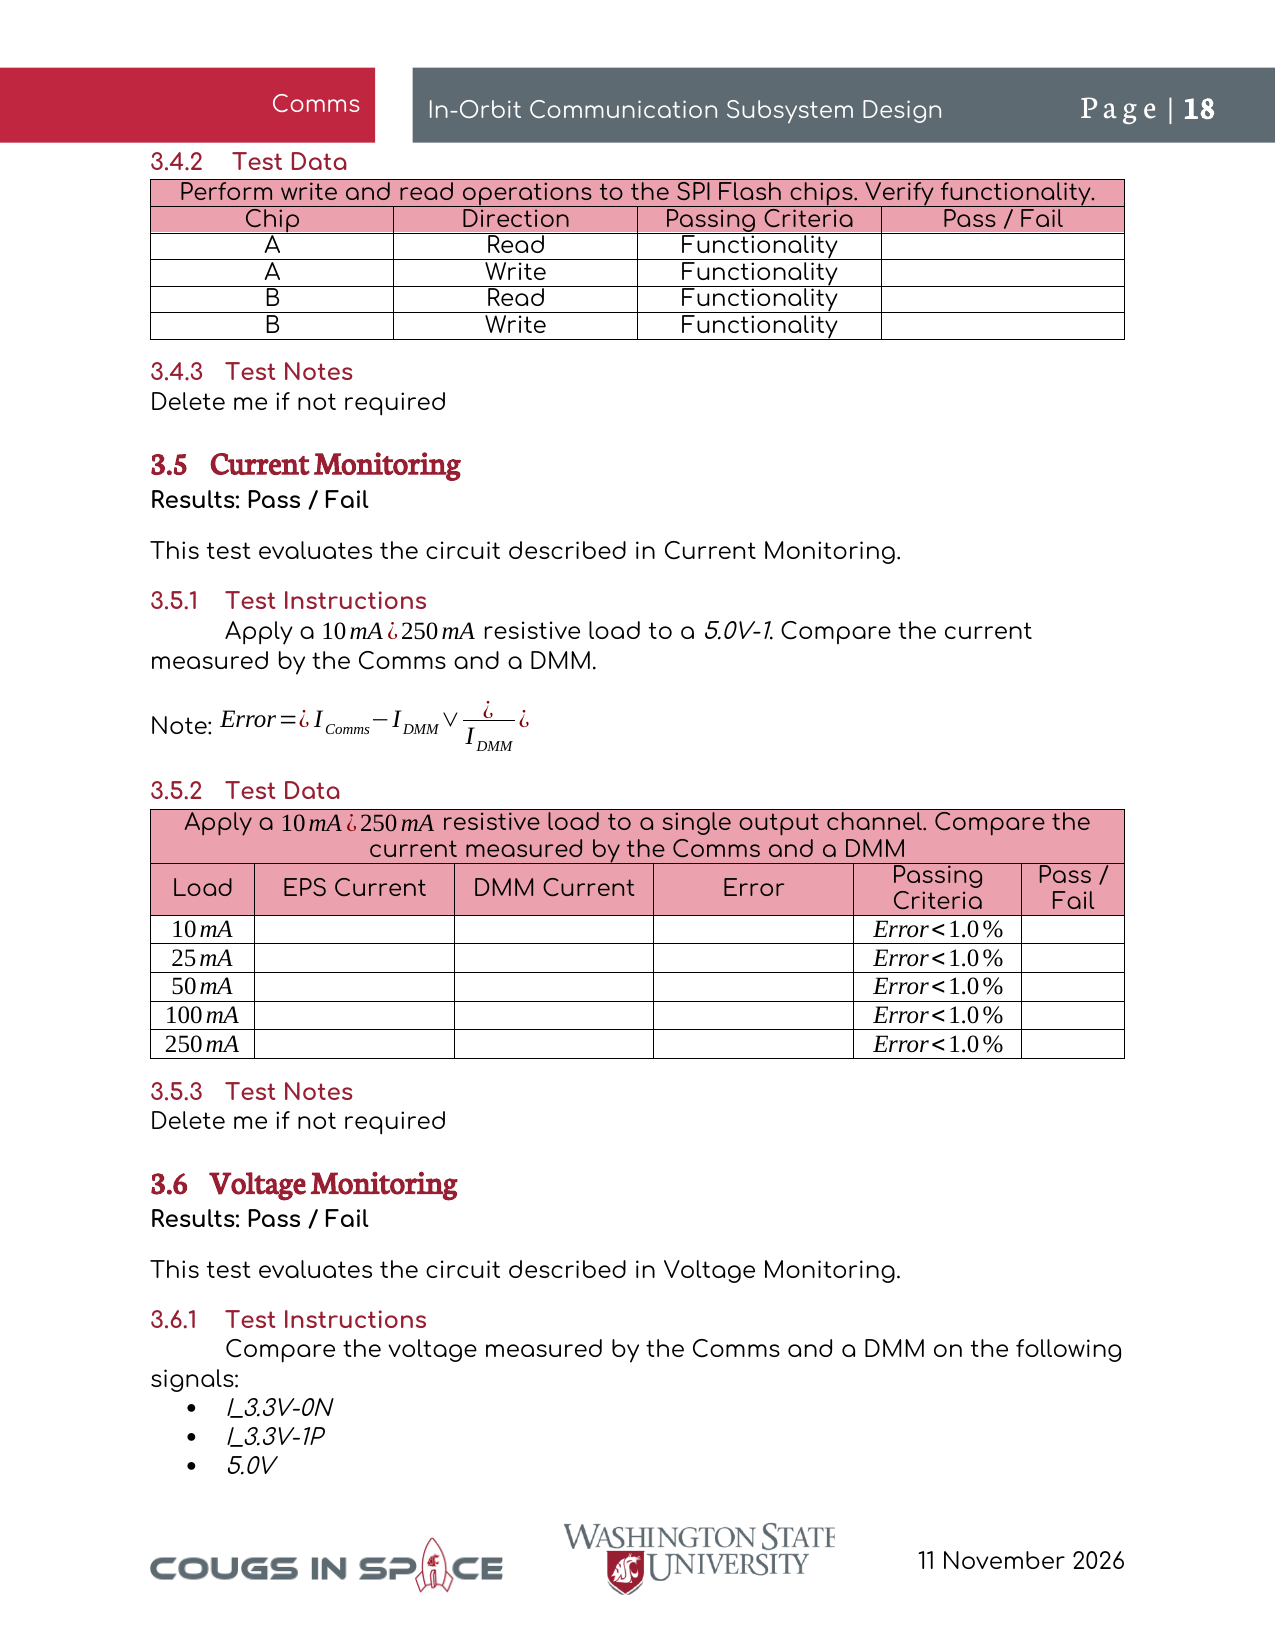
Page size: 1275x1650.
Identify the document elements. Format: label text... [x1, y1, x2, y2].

table_cell [255, 1002, 454, 1029]
table_cell [151, 916, 254, 943]
table_cell DMM Current [455, 864, 653, 915]
table_cell [654, 973, 853, 1001]
text Results: Pass / Fail [150, 1208, 1125, 1233]
table_cell Write [394, 313, 637, 339]
subtitle Test Data [150, 150, 1125, 176]
table_cell [654, 916, 853, 943]
table_cell Passing Criteria [638, 207, 881, 232]
table_header Perform write and read operations to the SPI Flash chips. Verify functionality. [151, 180, 1124, 206]
table_cell [1022, 944, 1124, 972]
table_cell [1022, 1002, 1124, 1029]
subtitle Voltage Monitoring [150, 1159, 1125, 1201]
table_cell Pass / Fail [882, 207, 1124, 232]
table_cell [882, 234, 1124, 259]
table_cell A [151, 234, 393, 259]
subtitle Test Instructions [150, 1308, 1125, 1334]
table_cell [654, 1002, 853, 1029]
table_cell Read [394, 234, 637, 259]
picture [562, 1522, 835, 1594]
table_cell Functionality [638, 260, 881, 286]
table_cell [854, 916, 1021, 943]
table_cell Passing Criteria [854, 864, 1021, 915]
table_cell Functionality [638, 313, 881, 339]
table_cell [1022, 1030, 1124, 1058]
text Note: [150, 700, 1125, 754]
table_cell [255, 944, 454, 972]
table_cell Write [394, 260, 637, 286]
subtitle Test Notes [150, 361, 1125, 386]
text Apply a resistive load to a 5.0V-1. Compare the current measured by the Comms and a DMM. [150, 618, 1125, 675]
text Compare the voltage measured by the Comms and a DMM on the following signals: [150, 1337, 1125, 1392]
text This test evaluates the circuit described in Current Monitoring. [150, 539, 1125, 564]
table_cell Functionality [638, 234, 881, 259]
table_cell Direction [394, 207, 637, 232]
table_cell [151, 973, 254, 1001]
text This test evaluates the circuit described in Voltage Monitoring. [150, 1258, 1125, 1284]
table_cell [1022, 916, 1124, 943]
table_cell [455, 973, 653, 1001]
table_cell Error [654, 864, 853, 915]
table_cell A [151, 260, 393, 286]
list I_3.3V-1P [187, 1425, 1125, 1451]
table_cell [854, 1002, 1021, 1029]
table_cell [854, 973, 1021, 1001]
table_cell [882, 287, 1124, 312]
subtitle Test Notes [150, 1080, 1125, 1105]
table_cell [1022, 973, 1124, 1001]
table_cell EPS Current [255, 864, 454, 915]
table_cell [151, 944, 254, 972]
table_cell [882, 313, 1124, 339]
subtitle Test Data [150, 779, 1125, 805]
table_cell Read [394, 287, 637, 312]
text Delete me if not required [150, 1109, 1125, 1134]
picture [150, 1537, 503, 1594]
table_cell [255, 916, 454, 943]
table_cell [654, 1030, 853, 1058]
list 5.0V [187, 1454, 1125, 1480]
table_header Apply a resistive load to a single output channel. Compare the current measured by the Comms and a DMM [151, 810, 1124, 863]
table_cell B [151, 313, 393, 339]
text Delete me if not required [150, 390, 1125, 415]
table_cell [882, 260, 1124, 286]
table_cell [455, 1002, 653, 1029]
table_cell B [151, 287, 393, 312]
text Results: Pass / Fail [150, 488, 1125, 514]
table_cell [455, 944, 653, 972]
table_cell Functionality [638, 287, 881, 312]
table_cell [151, 1002, 254, 1029]
table_cell Load [151, 864, 254, 915]
table_cell Pass / Fail [1022, 864, 1124, 915]
subtitle Test Instructions [150, 589, 1125, 614]
table_cell Chip [151, 207, 393, 232]
list I_3.3V-0N [187, 1396, 1125, 1422]
table_cell [455, 916, 653, 943]
table_cell [854, 944, 1021, 972]
subtitle Current Monitoring [150, 440, 1125, 482]
table_cell [255, 973, 454, 1001]
table_cell [854, 1030, 1021, 1058]
table_cell [455, 1030, 653, 1058]
table_cell [255, 1030, 454, 1058]
table_cell [151, 1030, 254, 1058]
table_cell [654, 944, 853, 972]
